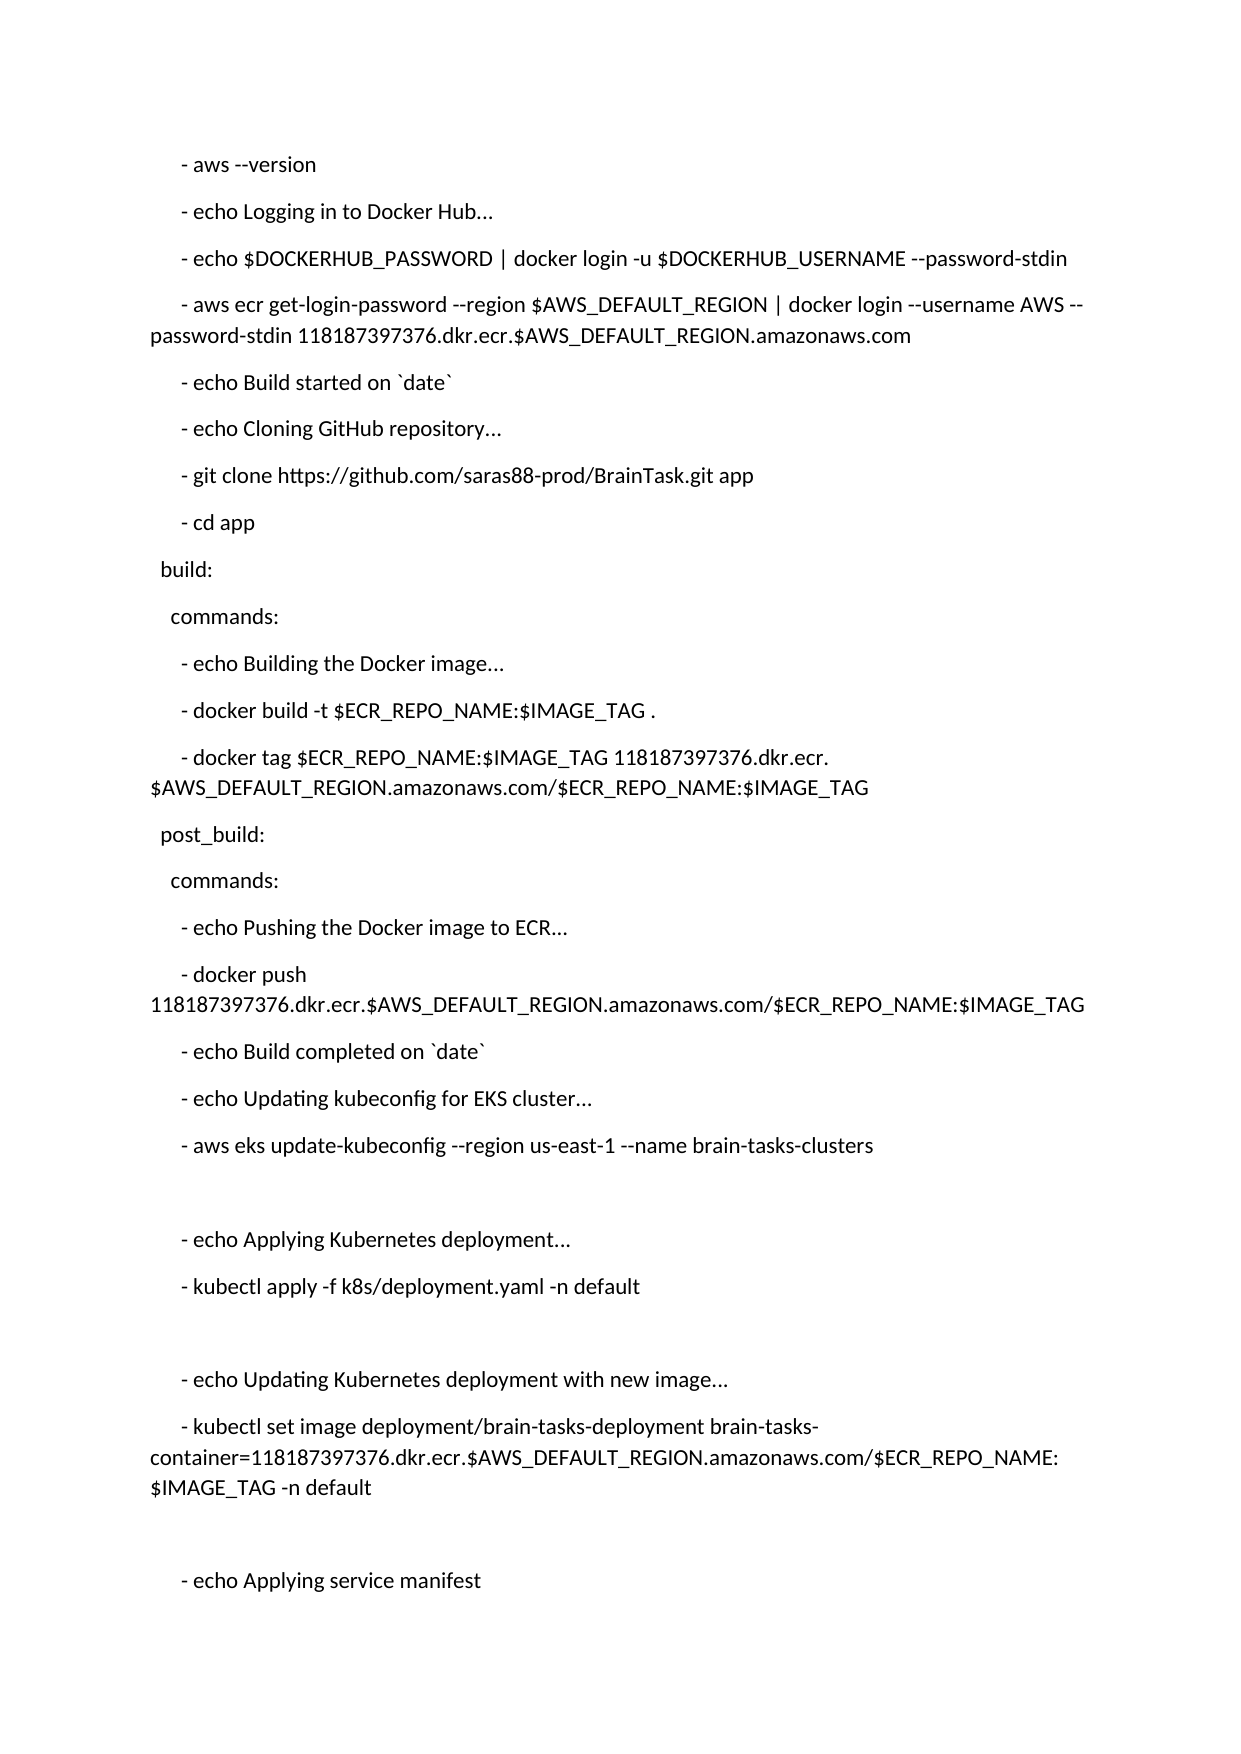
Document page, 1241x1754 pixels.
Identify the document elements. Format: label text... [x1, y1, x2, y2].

text - cd app [150, 508, 1090, 536]
text - echo Build completed on `date` [150, 1037, 1090, 1066]
text - echo Build started on `date` [150, 368, 1090, 396]
text commands: [150, 602, 1090, 630]
text - kubectl apply -f k8s/deployment.yaml -n default [150, 1272, 1090, 1300]
text - aws eks update-kubeconfig --region us-east-1 --name brain-tasks-clusters [150, 1131, 1090, 1159]
text - echo Applying Kubernetes deployment... [150, 1225, 1090, 1253]
text - docker tag $ECR_REPO_NAME:$IMAGE_TAG 118187397376.dkr.ecr.$AWS_DEFAULT_REGION.amazonaws.com/$ECR_REPO_NAME:$IMAGE_TAG [150, 743, 1090, 801]
text - echo Updating kubeconfig for EKS cluster... [150, 1084, 1090, 1112]
text - kubectl set image deployment/brain-tasks-deployment brain-tasks-container=118187397376.dkr.ecr.$AWS_DEFAULT_REGION.amazonaws.com/$ECR_REPO_NAME:$IMAGE_TAG -n default [150, 1412, 1090, 1501]
text build: [150, 555, 1090, 583]
text - docker build -t $ECR_REPO_NAME:$IMAGE_TAG . [150, 696, 1090, 724]
text - git clone https://github.com/saras88-prod/BrainTask.git app [150, 461, 1090, 489]
text commands: [150, 867, 1090, 895]
text - echo Building the Docker image... [150, 649, 1090, 677]
text - echo Updating Kubernetes deployment with new image... [150, 1366, 1090, 1394]
text - aws ecr get-login-password --region $AWS_DEFAULT_REGION | docker login --username AWS --password-stdin 118187397376.dkr.ecr.$AWS_DEFAULT_REGION.amazonaws.com [150, 291, 1090, 349]
text - echo $DOCKERHUB_PASSWORD | docker login -u $DOCKERHUB_USERNAME --password-stdin [150, 244, 1090, 272]
text post_build: [150, 820, 1090, 848]
text - aws --version [150, 150, 1090, 178]
text - echo Logging in to Docker Hub... [150, 197, 1090, 225]
text - docker push 118187397376.dkr.ecr.$AWS_DEFAULT_REGION.amazonaws.com/$ECR_REPO_NAME:$IMAGE_TAG [150, 960, 1090, 1019]
text - echo Applying service manifest [150, 1567, 1090, 1595]
text - echo Cloning GitHub repository... [150, 414, 1090, 443]
text - echo Pushing the Docker image to ECR... [150, 913, 1090, 942]
